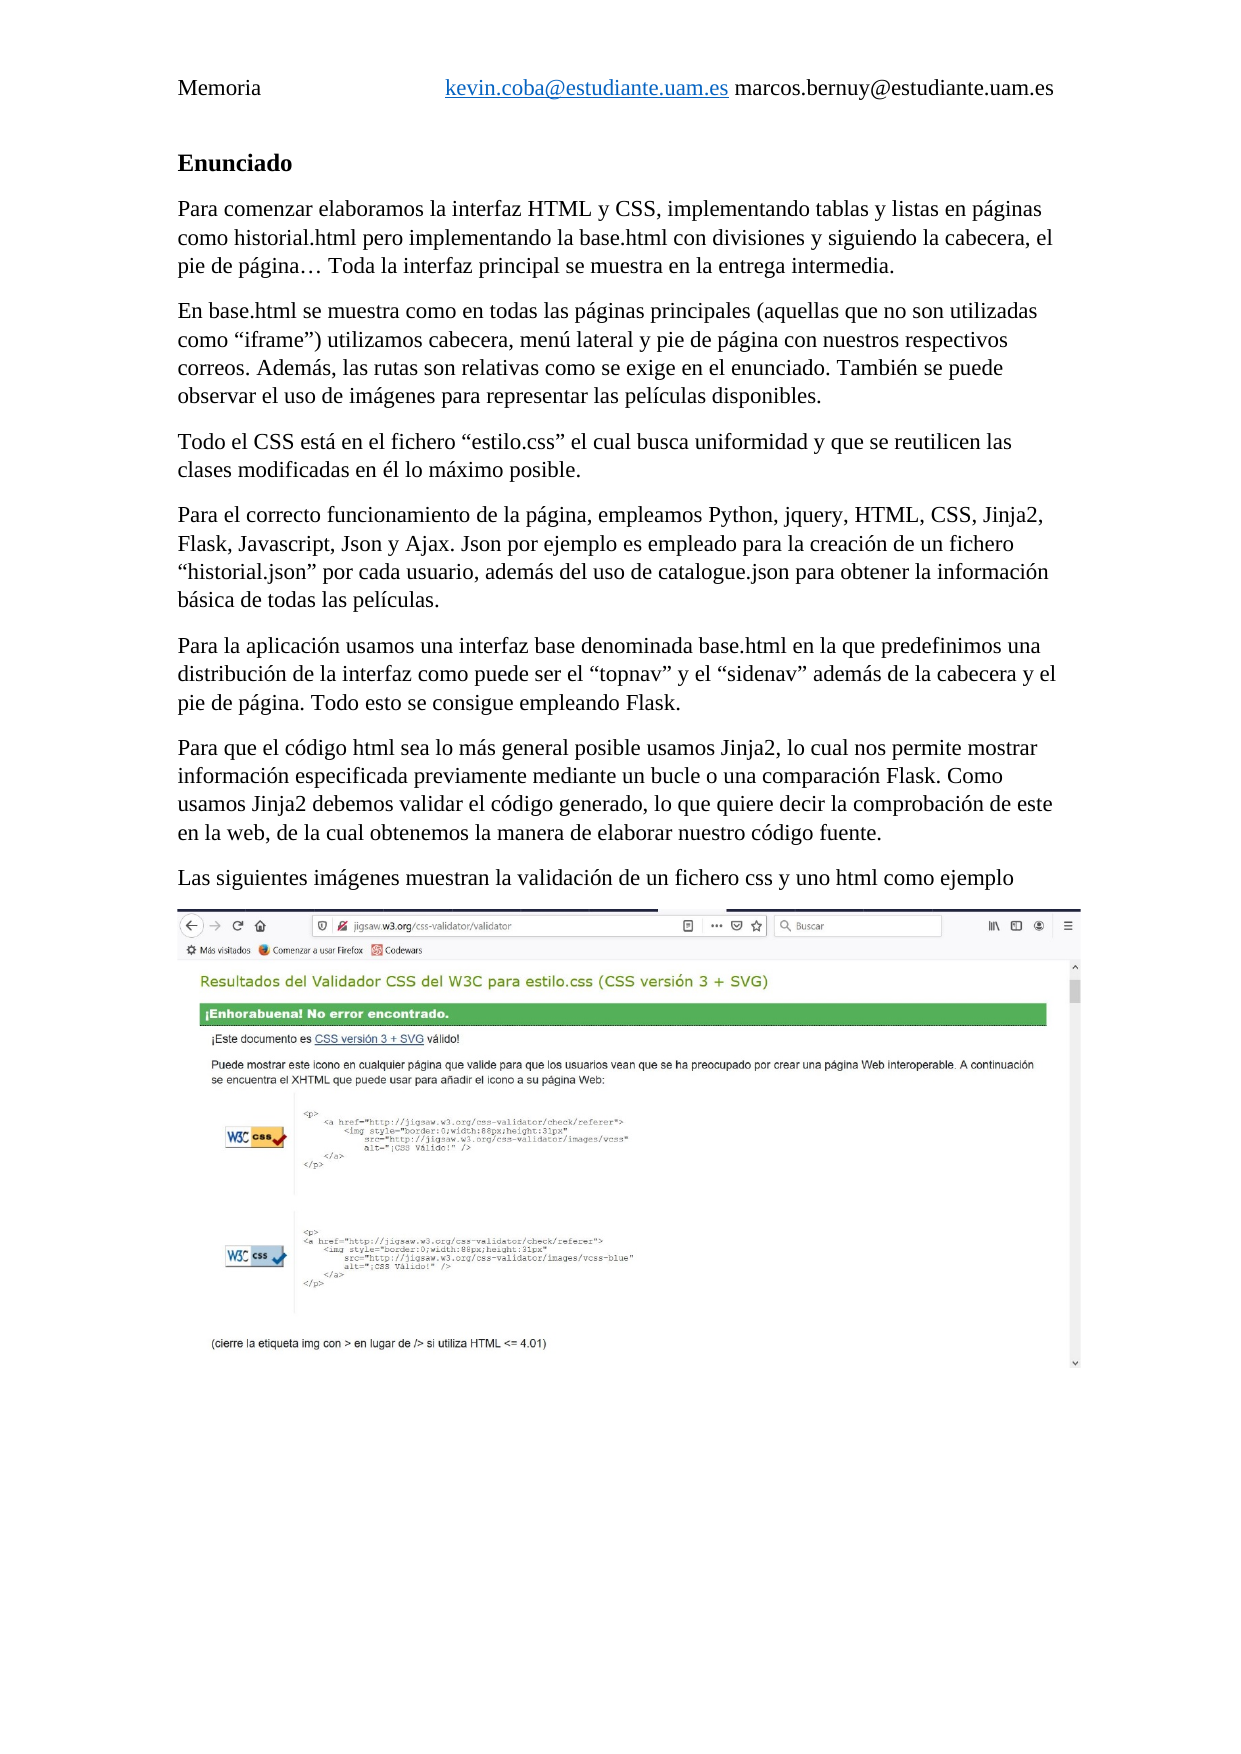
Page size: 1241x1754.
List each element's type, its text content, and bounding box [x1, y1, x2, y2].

text Las siguientes imágenes muestran la validación de un fichero css y uno html como ejemplo [177, 864, 1063, 890]
text Todo el CSS está en el fichero “estilo.css” el cual busca uniformidad y que se reutilicen las clases modificadas en él lo máximo posible. [177, 428, 1063, 482]
text Para la aplicación usamos una interfaz base denominada base.html en la que predefinimos una distribución de la interfaz como puede ser el “topnav” y el “sidenav” además de la cabecera y el pie de página. Todo esto se consigue empleando Flask. [177, 632, 1063, 715]
picture [177, 909, 1081, 1368]
text Para que el código html sea lo más general posible usamos Jinja2, lo cual nos permite mostrar información especificada previamente mediante un bucle o una comparación Flask. Como usamos Jinja2 debemos validar el código generado, lo que quiere decir la comprobación de este en la web, de la cual obtenemos la manera de elaborar nuestro código fuente. [177, 734, 1063, 845]
text Para el correcto funcionamiento de la página, empleamos Python, jquery, HTML, CSS, Jinja2, Flask, Javascript, Json y Ajax. Json por ejemplo es empleado para la creación de un fichero “historial.json” por cada usuario, además del uso de catalogue.json para obtener la información básica de todas las películas. [177, 501, 1063, 613]
text Para comenzar elaboramos la interfaz HTML y CSS, implementando tablas y listas en páginas como historial.html pero implementando la base.html con divisiones y siguiendo la cabecera, el pie de página… Toda la interfaz principal se muestra en la entrega intermedia. [177, 195, 1063, 278]
text En base.html se muestra como en todas las páginas principales (aquellas que no son utilizadas como “iframe”) utilizamos cabecera, menú lateral y pie de página con nuestros respectivos correos. Además, las rutas son relativas como se exige en el enunciado. También se puede observar el uso de imágenes para representar las películas disponibles. [177, 297, 1063, 409]
text Enunciado [177, 148, 1063, 176]
